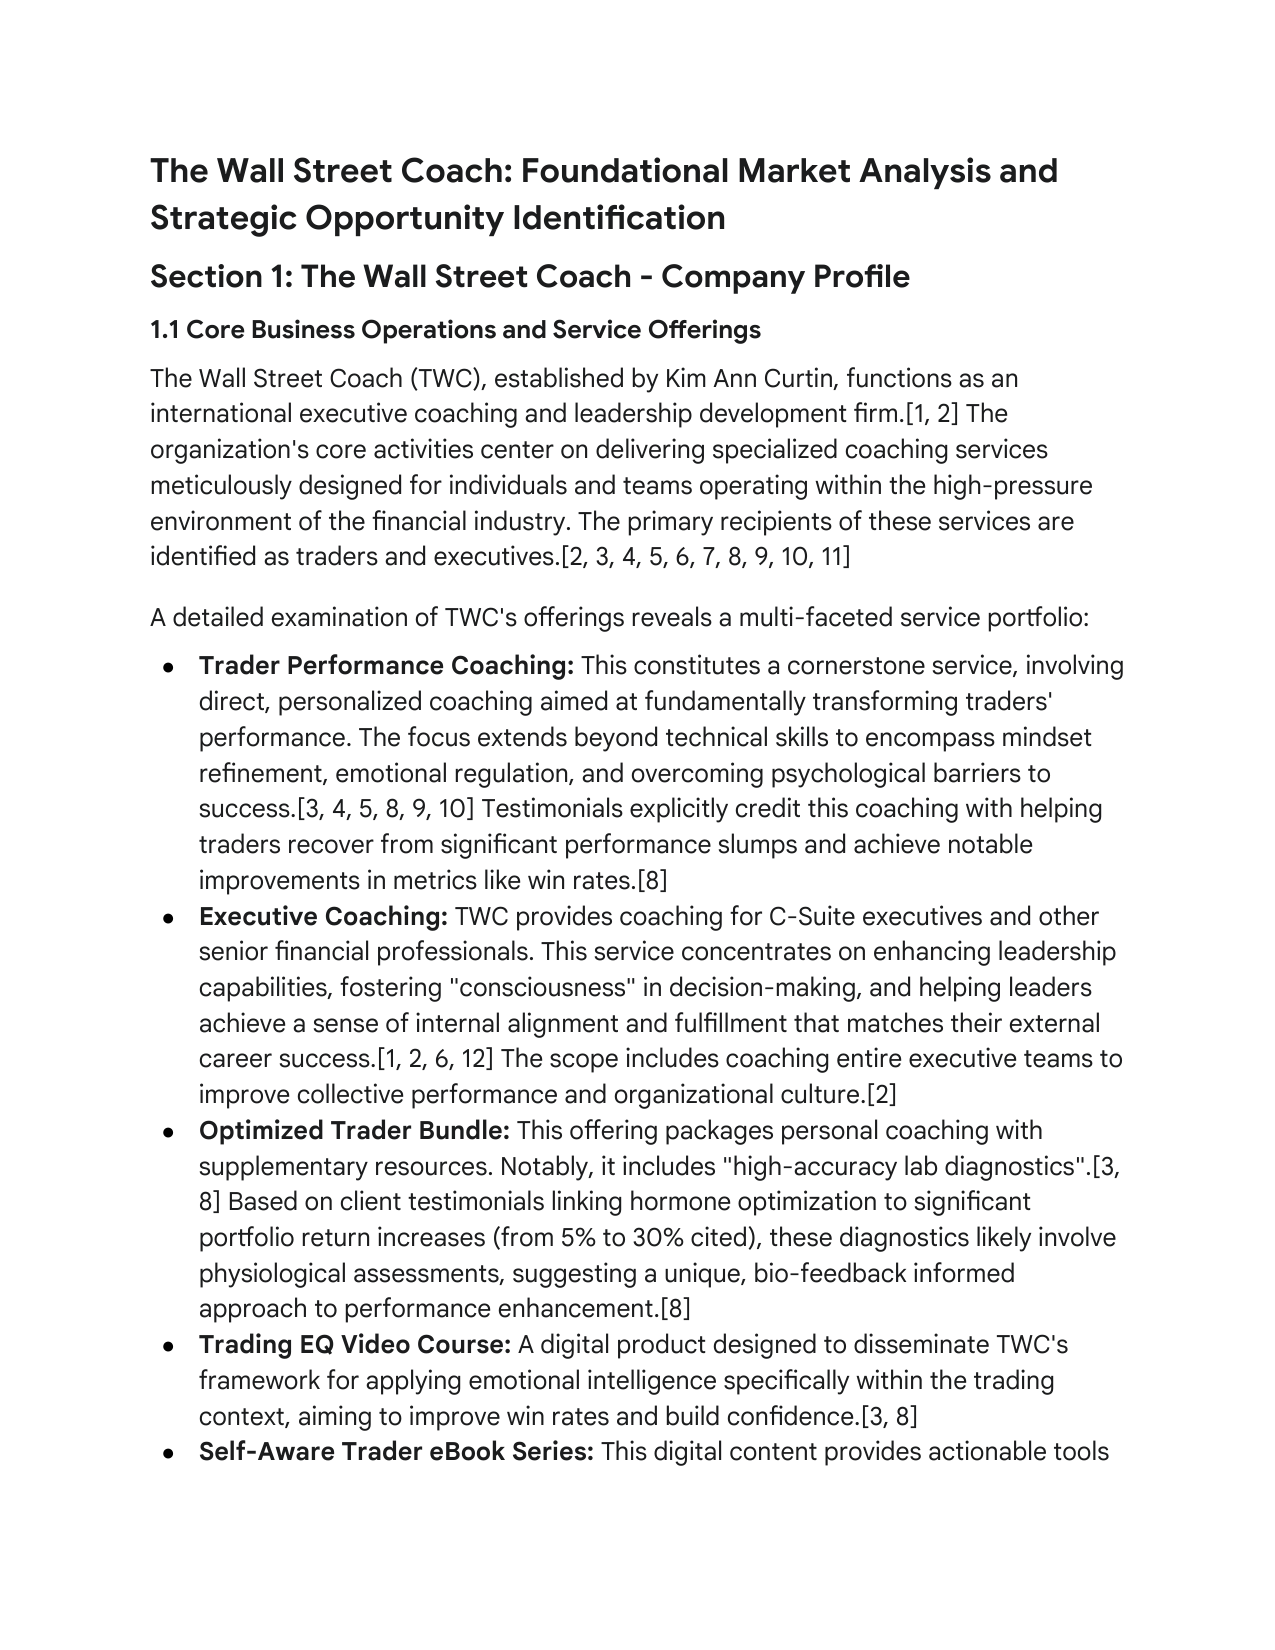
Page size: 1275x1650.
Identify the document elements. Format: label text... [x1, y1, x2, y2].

text The Wall Street Coach (TWC), established by Kim Ann Curtin, functions as an international executive coaching and leadership development firm.[1, 2] The organization's core activities center on delivering specialized coaching services meticulously designed for individuals and teams operating within the high-pressure environment of the financial industry. The primary recipients of these services are identified as traders and executives.[2, 3, 4, 5, 6, 7, 8, 9, 10, 11] [150, 363, 1125, 573]
list Executive Coaching: TWC provides coaching for C-Suite executives and other senior financial professionals. This service concentrates on enhancing leadership capabilities, fostering "consciousness" in decision-making, and helping leaders achieve a sense of internal alignment and fulfillment that matches their external career success.[1, 2, 6, 12] The scope includes coaching entire executive teams to improve collective performance and organizational culture.[2] [161, 901, 1125, 1111]
list Trader Performance Coaching: This constitutes a cornerstone service, involving direct, personalized coaching aimed at fundamentally transforming traders' performance. The focus extends beyond technical skills to encompass mindset refinement, emotional regulation, and overcoming psychological barriers to success.[3, 4, 5, 8, 9, 10] Testimonials explicitly credit this coaching with helping traders recover from significant performance slumps and achieve notable improvements in metrics like win rates.[8] [161, 651, 1125, 896]
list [161, 1437, 1125, 1468]
list Optimized Trader Bundle: This offering packages personal coaching with supplementary resources. Notably, it includes "high-accuracy lab diagnostics".[3, 8] Based on client testimonials linking hormone optimization to significant portfolio return increases (from 5% to 30% cited), these diagnostics likely involve physiological assessments, suggesting a unique, bio-feedback informed approach to performance enhancement.[8] [161, 1115, 1125, 1325]
subtitle The Wall Street Coach: Foundational Market Analysis and Strategic Opportunity Identification [150, 150, 1125, 239]
list Trading EQ Video Course: A digital product designed to disseminate TWC's framework for applying emotional intelligence specifically within the trading context, aiming to improve win rates and build confidence.[3, 8] [161, 1329, 1125, 1432]
subtitle 1.1 Core Business Operations and Service Offerings [150, 315, 1125, 346]
text A detailed examination of TWC's offerings reveals a multi-faceted service portfolio: [150, 602, 1125, 634]
subtitle Section 1: The Wall Street Coach - Company Profile [150, 258, 1125, 297]
